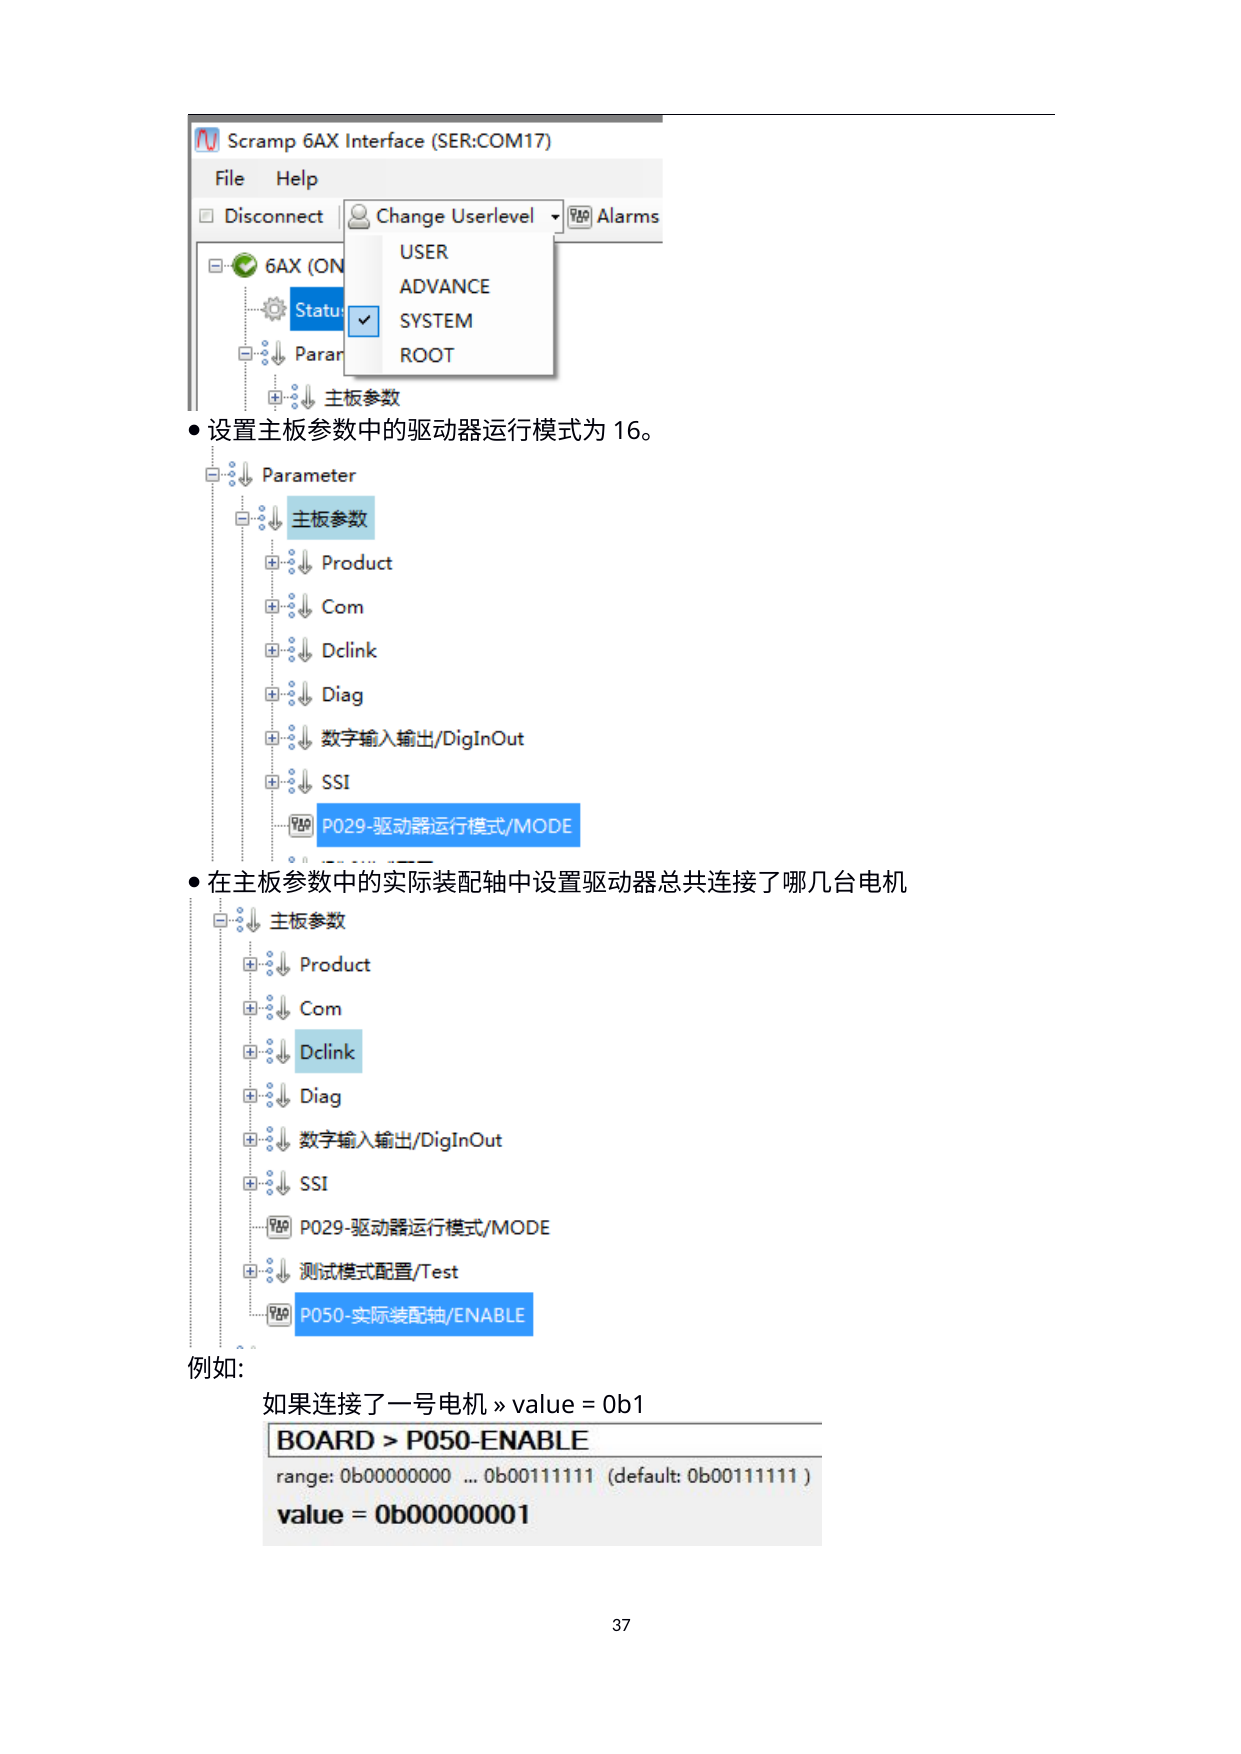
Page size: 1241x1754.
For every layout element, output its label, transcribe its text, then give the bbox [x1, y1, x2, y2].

text ⦁ 在主板参数中的实际装配轴中设置驱动器总共连接了哪几台电机 [187, 862, 1055, 898]
picture [187, 446, 625, 863]
picture [187, 115, 663, 411]
text ⦁ 设置主板参数中的驱动器运行模式为16。 [187, 410, 1055, 447]
text 例如: [187, 1348, 1055, 1385]
picture [187, 898, 579, 1349]
picture [262, 1421, 822, 1546]
text 如果连接了一号电机 » value = 0b1 [187, 1385, 1055, 1421]
